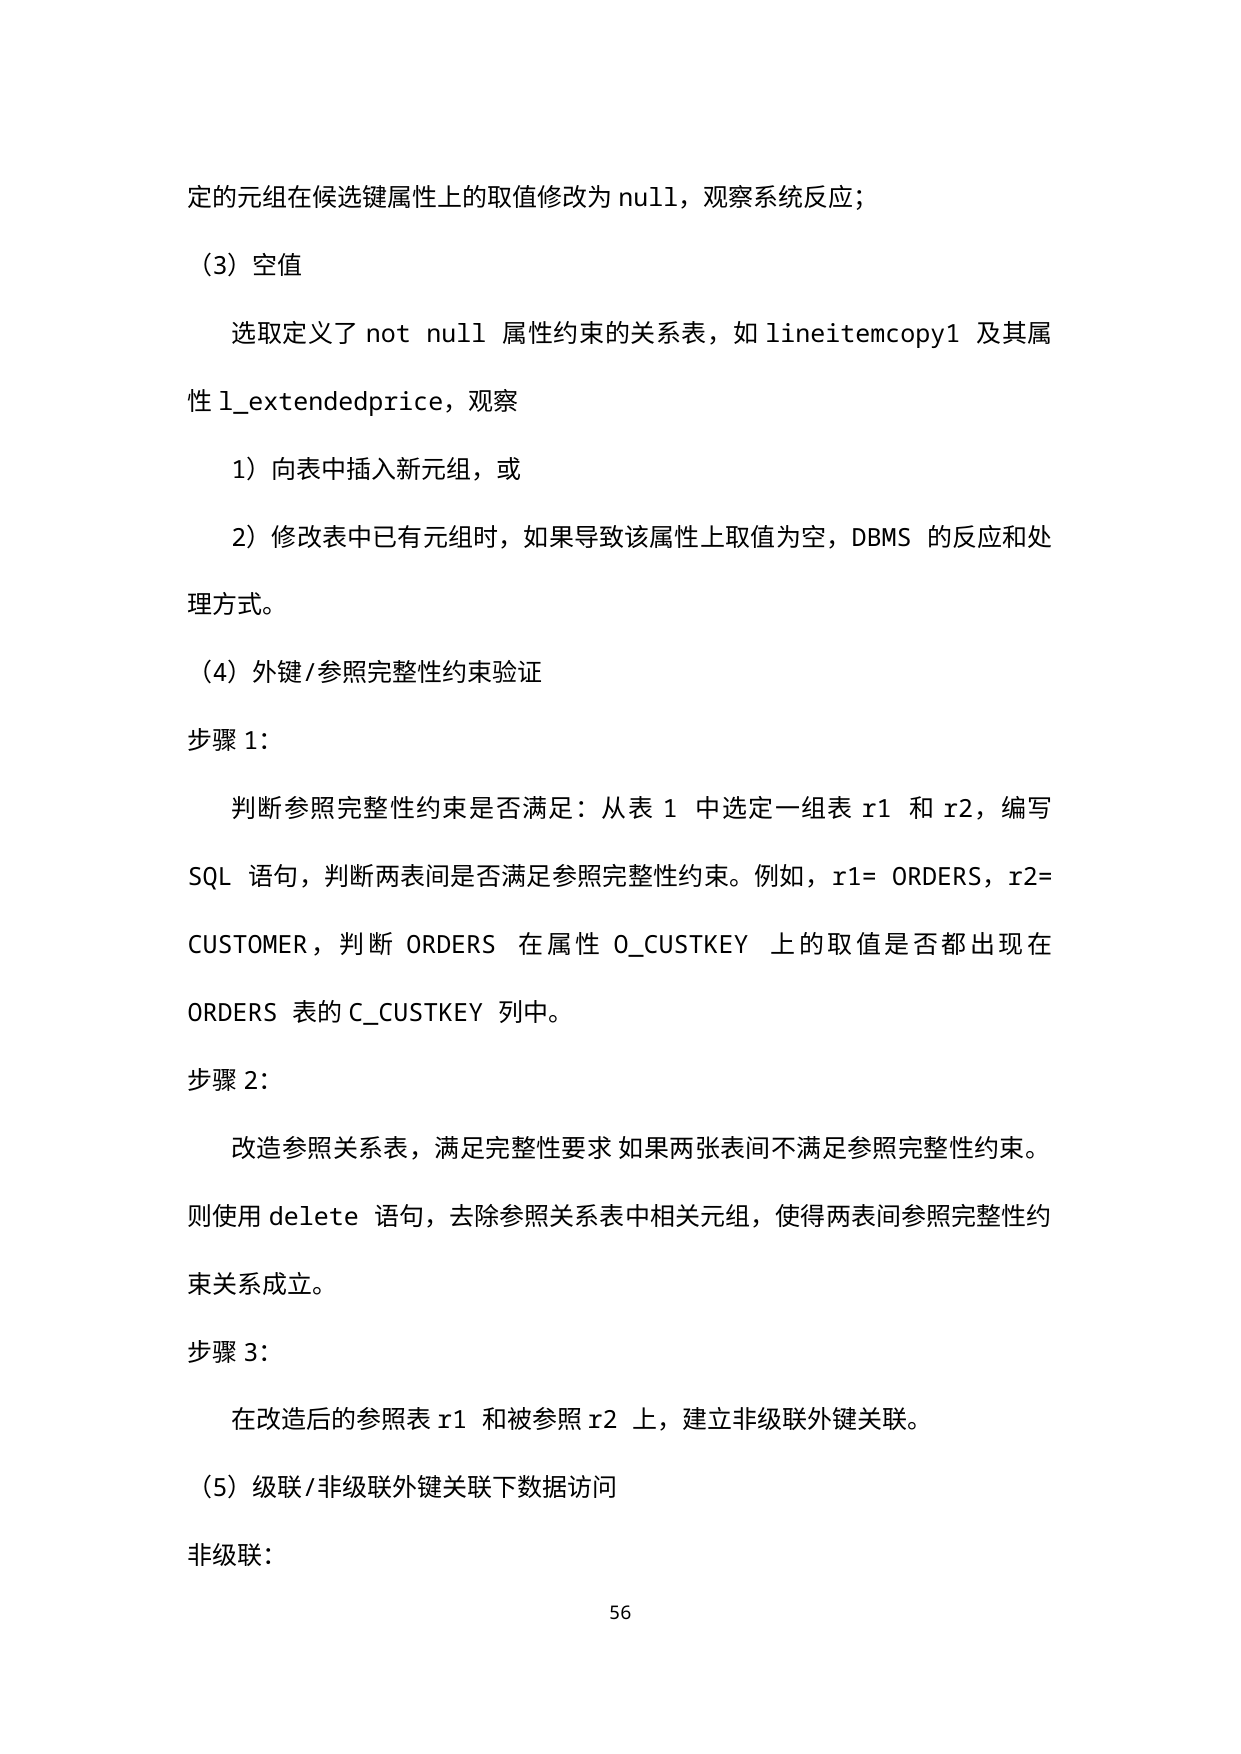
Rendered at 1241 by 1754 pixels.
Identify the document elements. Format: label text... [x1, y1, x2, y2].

text 判断参照完整性约束是否满⾜：从表 1 中选定⼀组表 r1 和 r2，编写 SQL 语句，判断两表间是否满足参照完整性约束。例如，r1= ORDERS，r2= CUSTOMER，判断 ORDERS 在属性 O_CUSTKEY 上的取值是否都出现在 ORDERS 表的 C_CUSTKEY 列中。 [187, 773, 1053, 1044]
text （5）级联/非级联外键关联下数据访问 [187, 1452, 1053, 1520]
text 改造参照关系表，满足完整性要求 如果两张表间不满足参照完整性约束。则使用 delete 语句，去除参照关系表中相关元组，使得两表间参照完整性约束关系成立。 [187, 1112, 1053, 1316]
text 步骤 1： [187, 705, 1053, 773]
text 非级联： [187, 1520, 1053, 1588]
text 步骤 2： [187, 1044, 1053, 1112]
text 在改造后的参照表 r1 和被参照 r2 上，建立非级联外键关联。 [187, 1384, 1053, 1452]
text （3）空值 [187, 229, 1053, 297]
text （4）外键/参照完整性约束验证 [187, 637, 1053, 705]
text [187, 162, 1053, 229]
text 步骤 3： [187, 1316, 1053, 1384]
text 1）向表中插入新元组，或 [187, 433, 1053, 501]
text 选取定义了 not null 属性约束的关系表，如 lineitemcopy1 及其属性 l_extendedprice，观察 [187, 297, 1053, 433]
text 2）修改表中已有元组时，如果导致该属性上取值为空，DBMS 的反应和处理方式。 [187, 501, 1053, 637]
